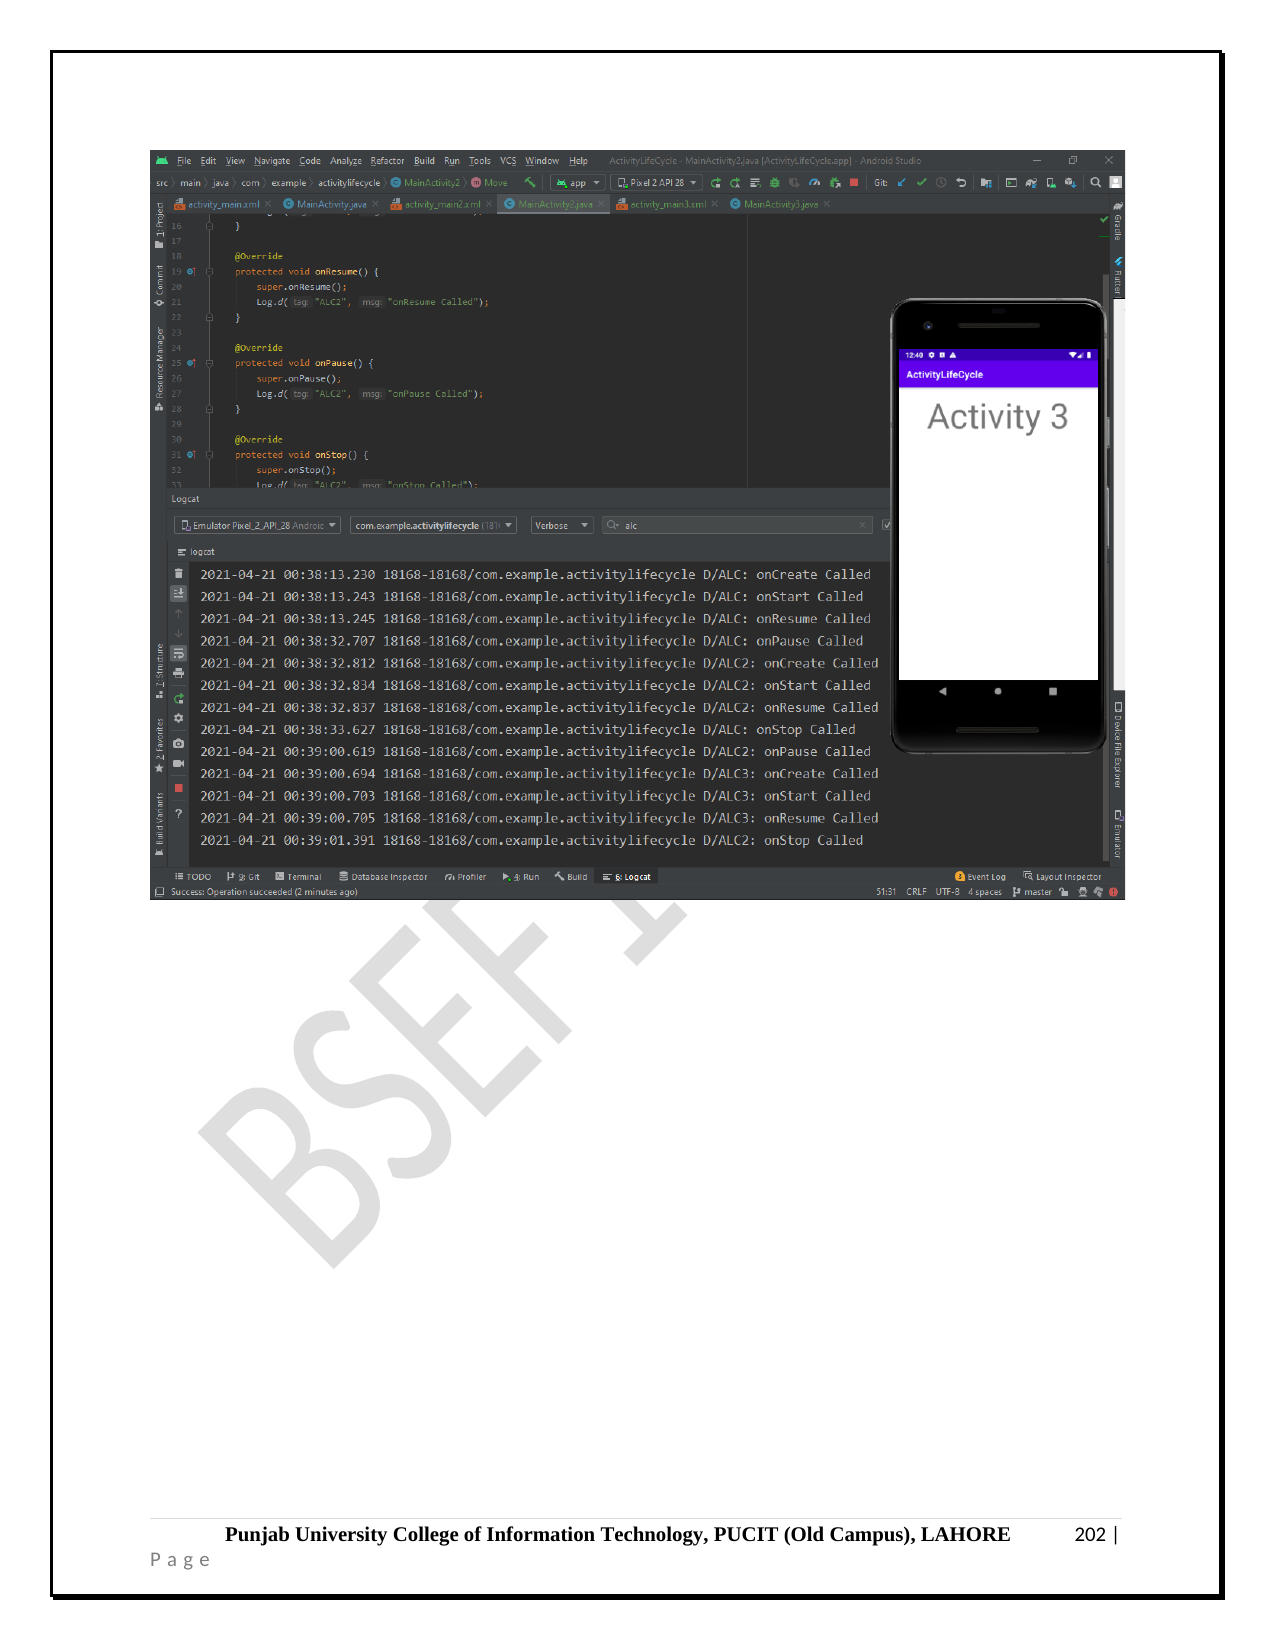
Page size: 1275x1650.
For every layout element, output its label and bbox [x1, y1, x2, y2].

picture [150, 150, 1125, 900]
